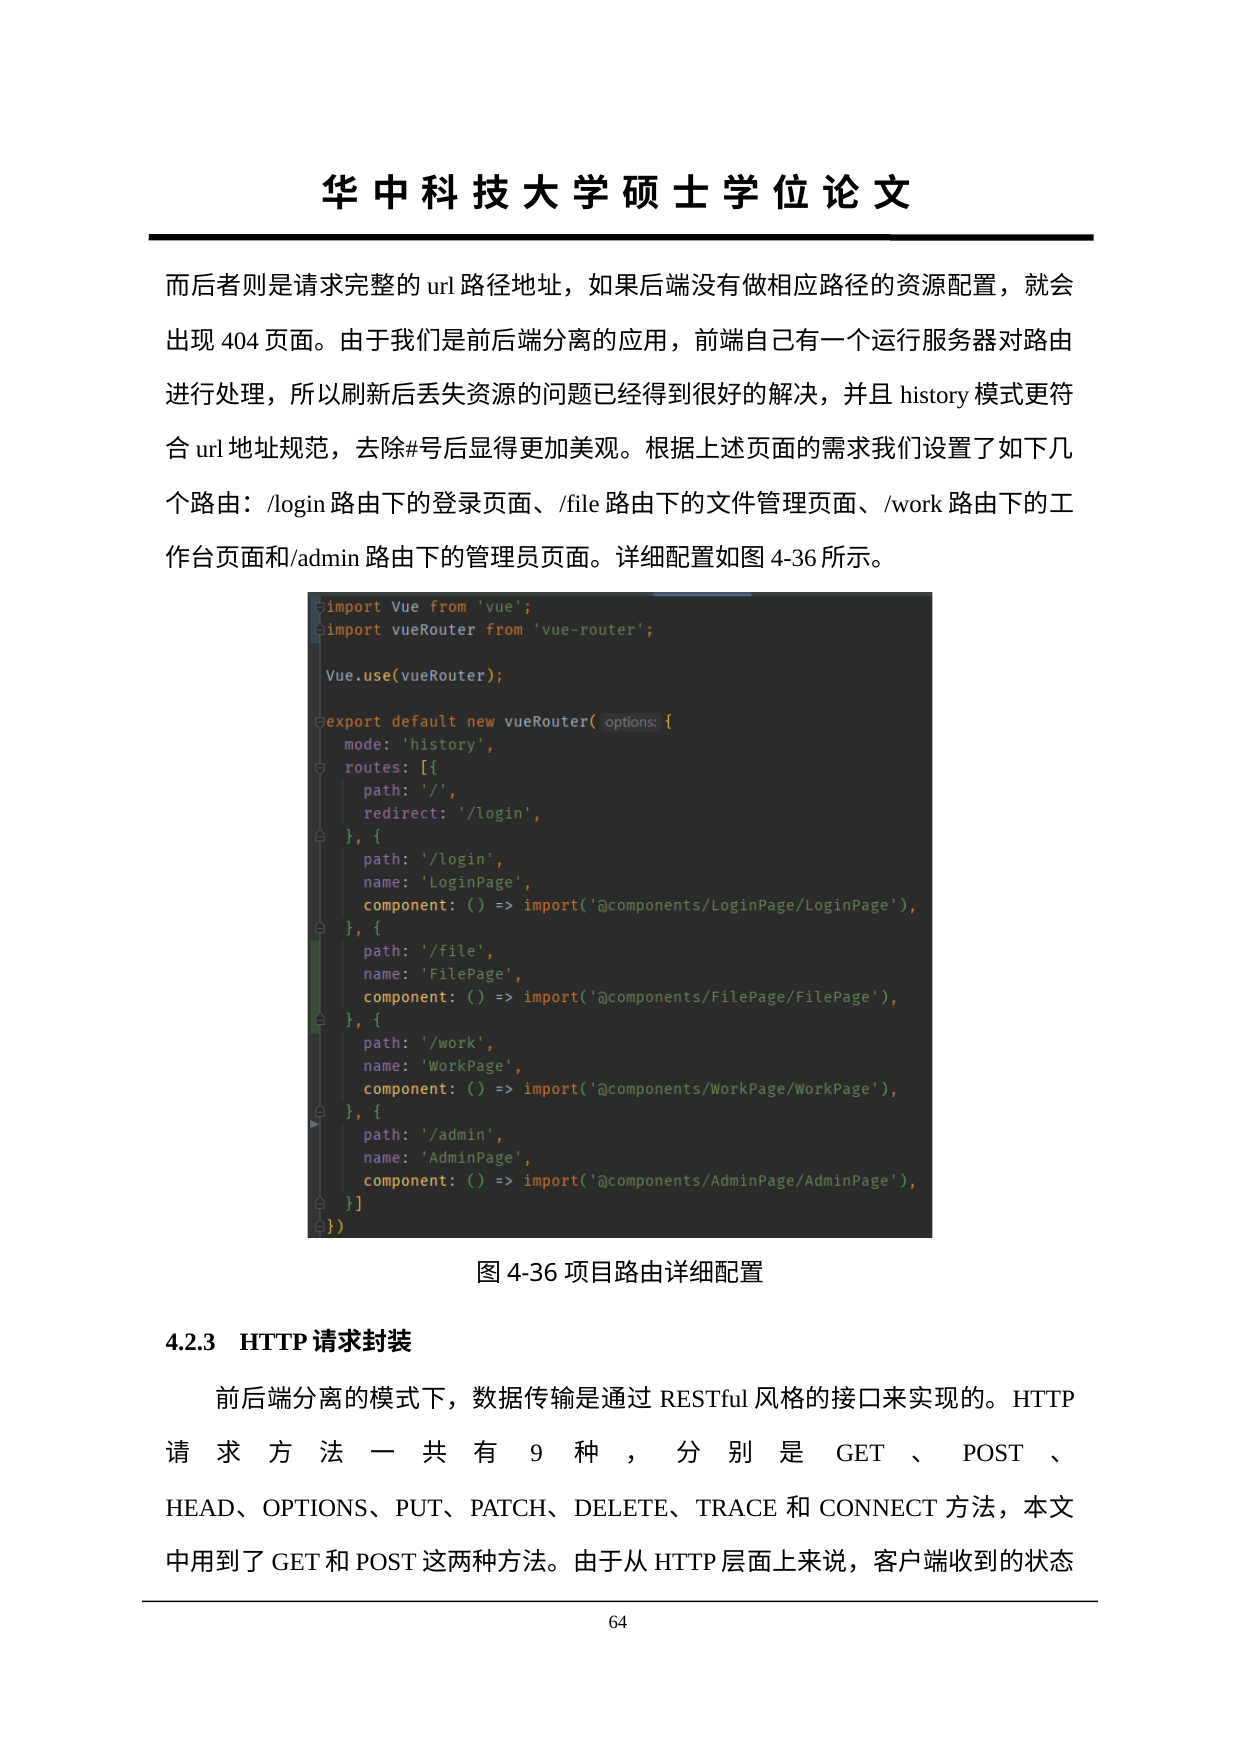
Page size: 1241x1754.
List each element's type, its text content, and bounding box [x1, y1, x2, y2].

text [165, 1378, 1075, 1578]
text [165, 266, 1075, 574]
subtitle HTTP请求封装 [165, 1321, 1075, 1358]
picture [307, 592, 933, 1238]
